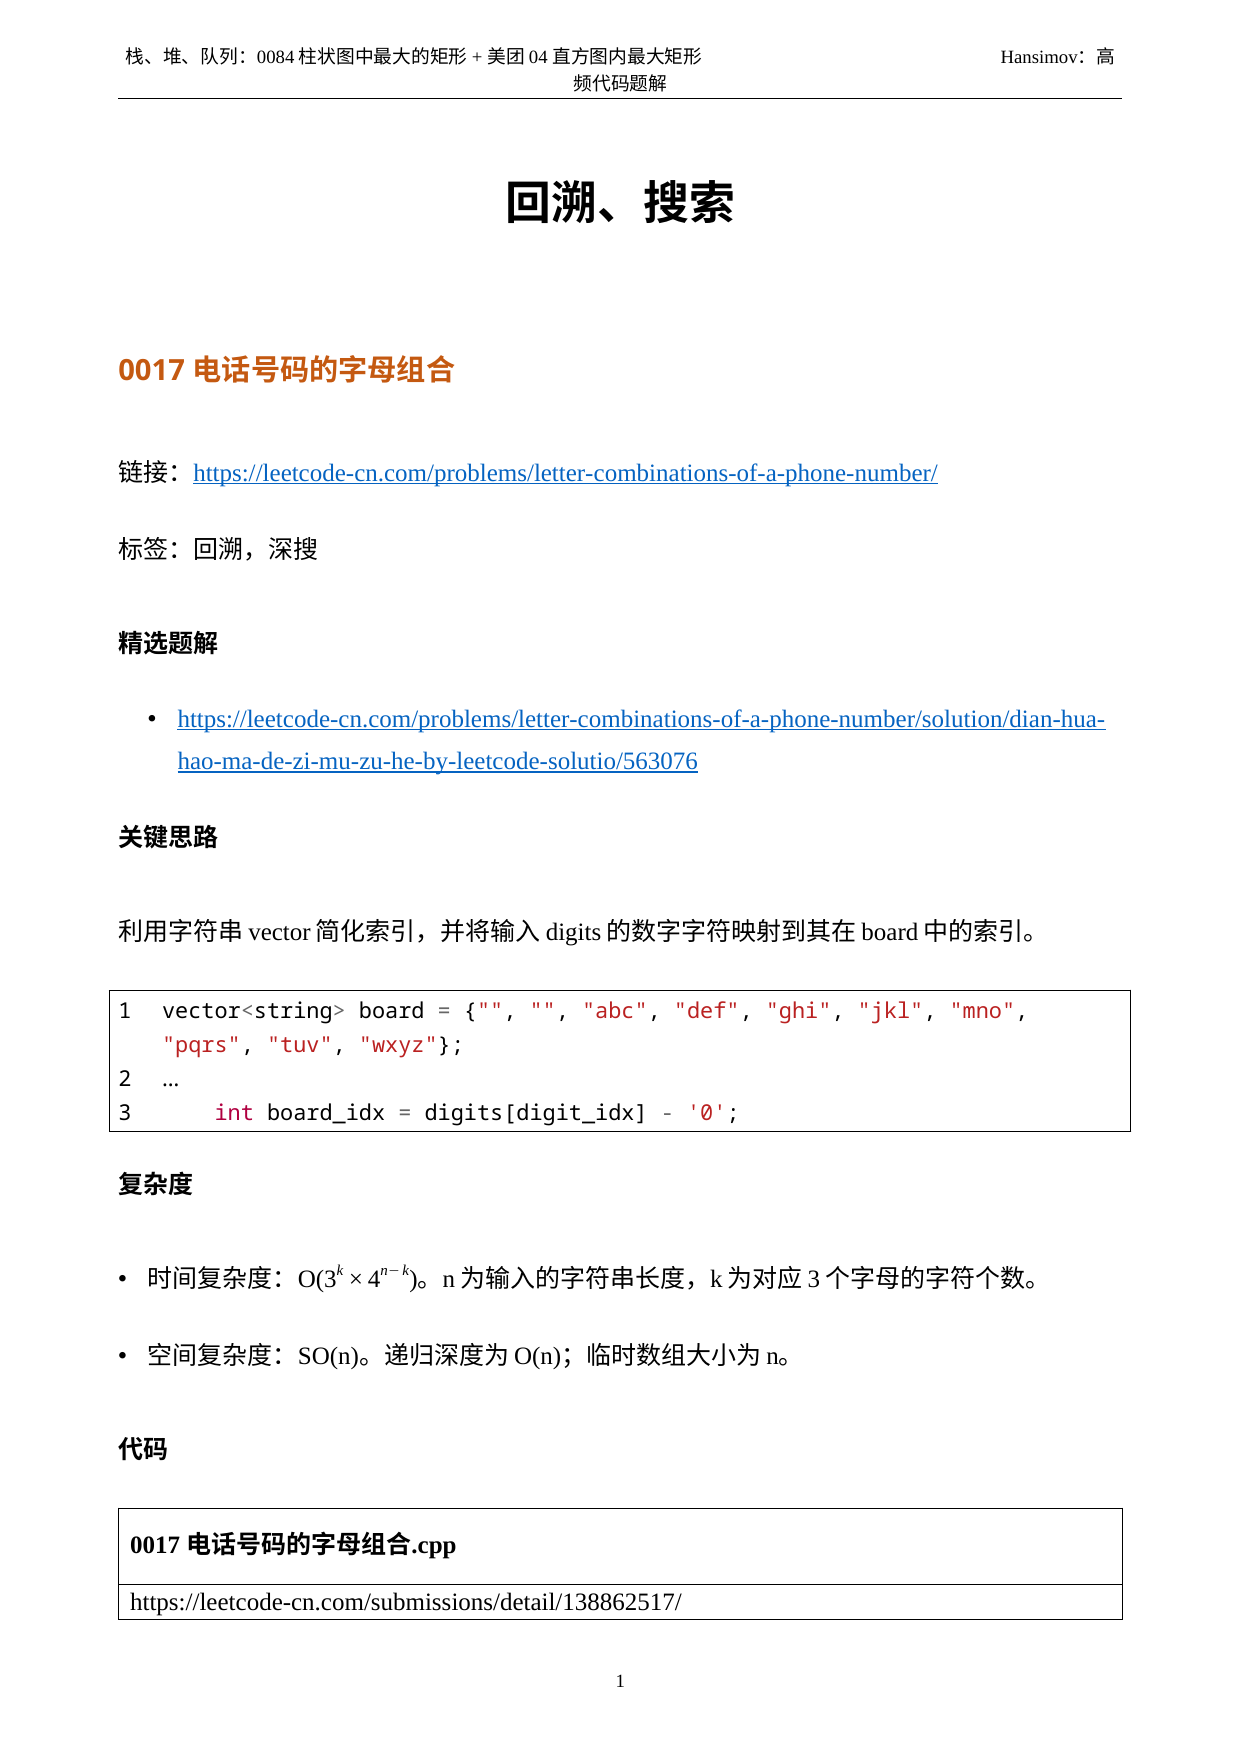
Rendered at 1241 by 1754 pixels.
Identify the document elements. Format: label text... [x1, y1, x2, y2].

text https://leetcode-cn.com/problems/letter-combinations-of-a-phone-number/solution/dian-hua-hao-ma-de-zi-mu-zu-he-by-leetcode-solutio/563076 [148, 701, 1122, 777]
text 时间复杂度：O()。n为输入的字符串长度，k为对应3个字母的字符个数。 [118, 1243, 1122, 1311]
subtitle 回溯、搜索 [118, 165, 1122, 233]
table_header 0017 电话号码的字母组合.cpp [119, 1509, 1122, 1583]
text int board_idx = digits[digit_idx] - '0'; [110, 1091, 1130, 1131]
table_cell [119, 1585, 1122, 1618]
text 利用字符串vector简化索引，并将输入digits的数字字符映射到其在board中的索引。 [118, 896, 1122, 963]
subtitle 关键思路 [118, 802, 1097, 869]
text … [118, 1061, 1122, 1091]
subtitle 代码 [118, 1413, 1097, 1481]
text vector<string> board = {"", "", "abc", "def", "ghi", "jkl", "mno", "pqrs", "tuv", "wxyz"}; [110, 991, 1130, 1061]
subtitle 0017 电话号码的字母组合 [118, 334, 1097, 402]
text 空间复杂度：SO(n)。递归深度为O(n)；临时数组大小为n。 [118, 1319, 1122, 1387]
subtitle 复杂度 [118, 1149, 1097, 1217]
text 链接：https://leetcode-cn.com/problems/letter-combinations-of-a-phone-number/ [118, 436, 1122, 504]
text 标签：回溯，深搜 [118, 513, 1122, 581]
subtitle 精选题解 [118, 607, 1097, 675]
